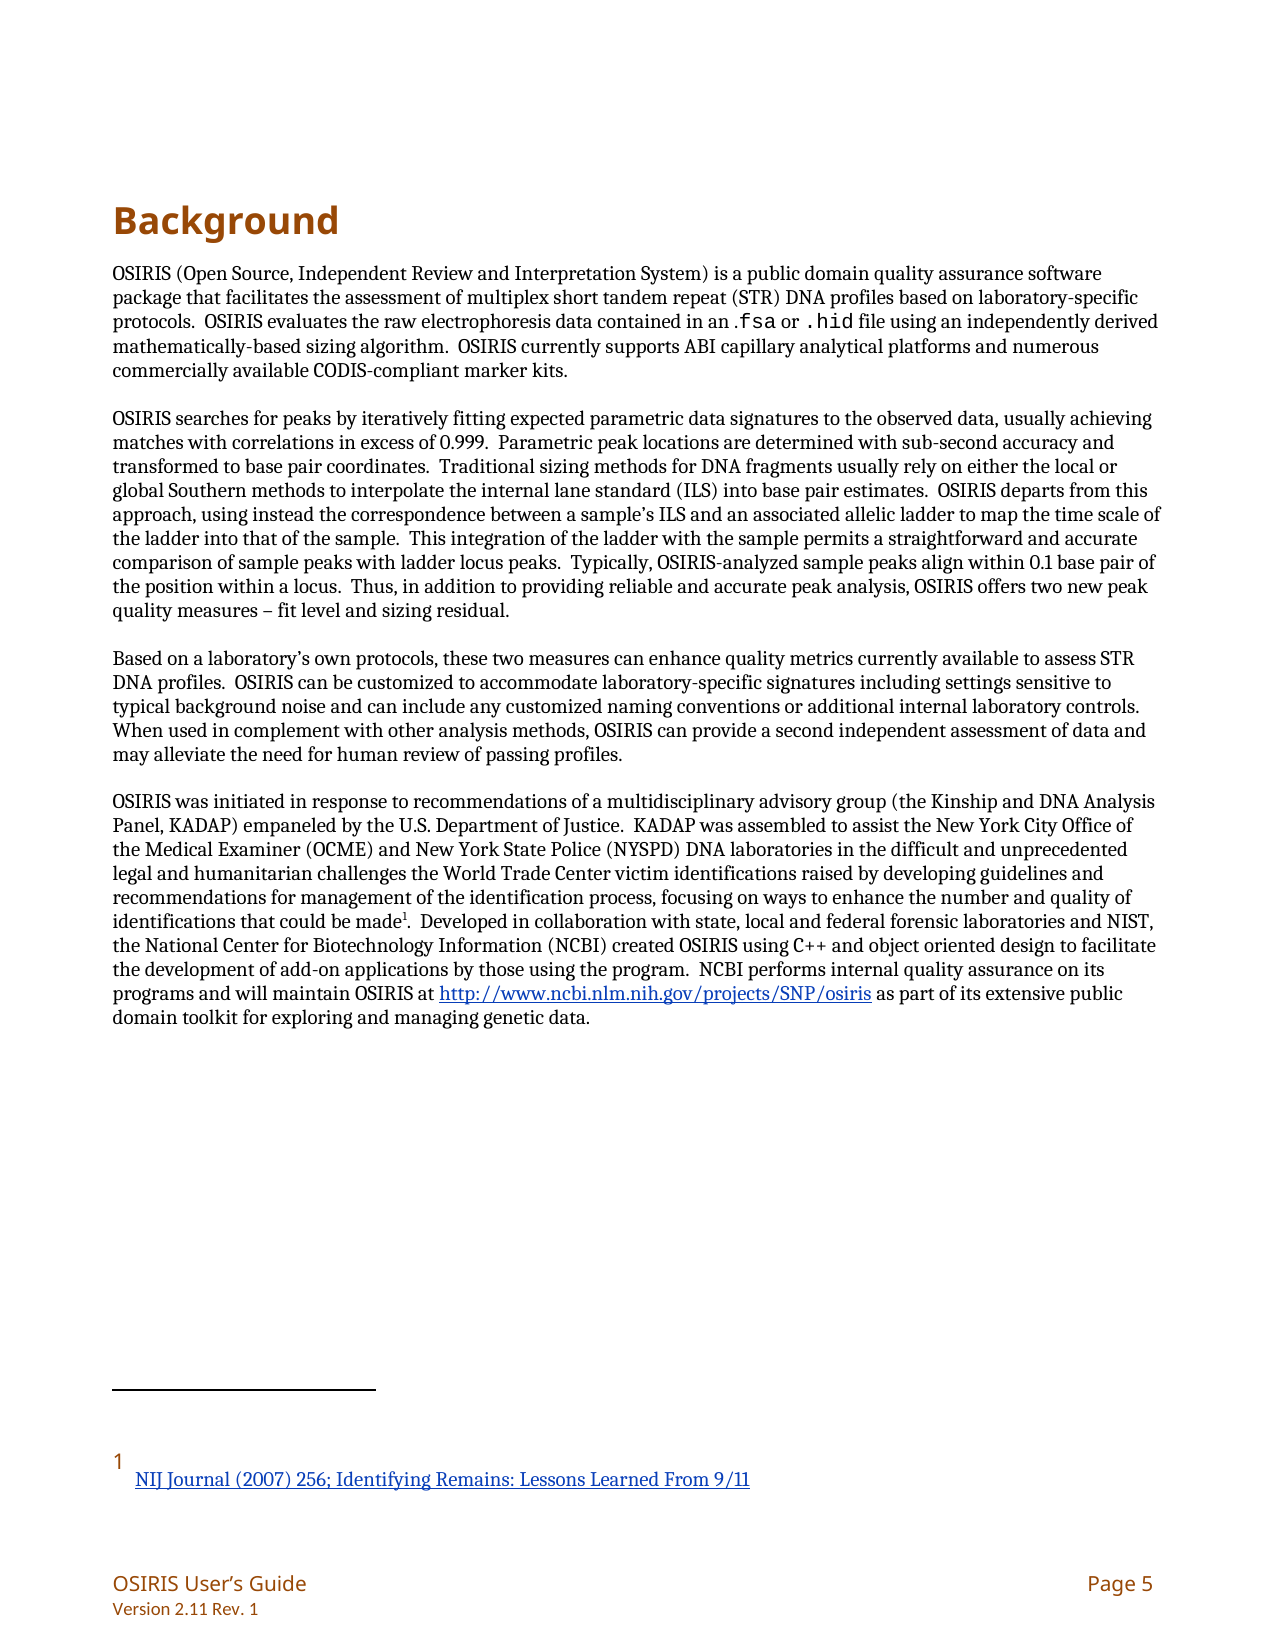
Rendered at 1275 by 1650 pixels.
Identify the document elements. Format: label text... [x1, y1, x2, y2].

subtitle Background [112, 194, 1162, 245]
text Based on a laboratory’s own protocols, these two measures can enhance quality metrics currently available to assess STR DNA profiles. OSIRIS can be customized to accommodate laboratory-specific signatures including settings sensitive to typical background noise and can include any customized naming conventions or additional internal laboratory controls. When used in complement with other analysis methods, OSIRIS can provide a second independent assessment of data and may alleviate the need for human review of passing profiles. [112, 646, 1162, 766]
text OSIRIS (Open Source, Independent Review and Interpretation System) is a public domain quality assurance software package that facilitates the assessment of multiplex short tandem repeat (STR) DNA profiles based on laboratory-specific protocols. OSIRIS evaluates the raw electrophoresis data contained in an .fsa or .hid file using an independently derived mathematically-based sizing algorithm. OSIRIS currently supports ABI capillary analytical platforms and numerous commercially available CODIS-compliant marker kits. [112, 262, 1162, 383]
text OSIRIS was initiated in response to recommendations of a multidisciplinary advisory group (the Kinship and DNA Analysis Panel, KADAP) empaneled by the U.S. Department of Justice. KADAP was assembled to assist the New York City Office of the Medical Examiner (OCME) and New York State Police (NYSPD) DNA laboratories in the difficult and unprecedented legal and humanitarian challenges the World Trade Center victim identifications raised by developing guidelines and recommendations for management of the identification process, focusing on ways to enhance the number and quality of identifications that could be made. Developed in collaboration with state, local and federal forensic laboratories and NIST, the National Center for Biotechnology Information (NCBI) created OSIRIS using C++ and object oriented design to facilitate the development of add-on applications by those using the program. NCBI performs internal quality assurance on its programs and will maintain OSIRIS at http://www.ncbi.nlm.nih.gov/projects/SNP/osiris as part of its extensive public domain toolkit for exploring and managing genetic data. [112, 790, 1162, 1030]
text OSIRIS searches for peaks by iteratively fitting expected parametric data signatures to the observed data, usually achieving matches with correlations in excess of 0.999. Parametric peak locations are determined with sub-second accuracy and transformed to base pair coordinates. Traditional sizing methods for DNA fragments usually rely on either the local or global Southern methods to interpolate the internal lane standard (ILS) into base pair estimates. OSIRIS departs from this approach, using instead the correspondence between a sample’s ILS and an associated allelic ladder to map the time scale of the ladder into that of the sample. This integration of the ladder with the sample permits a straightforward and accurate comparison of sample peaks with ladder locus peaks. Typically, OSIRIS-analyzed sample peaks align within 0.1 base pair of the position within a locus. Thus, in addition to providing reliable and accurate peak analysis, OSIRIS offers two new peak quality measures – fit level and sizing residual. [112, 407, 1162, 622]
